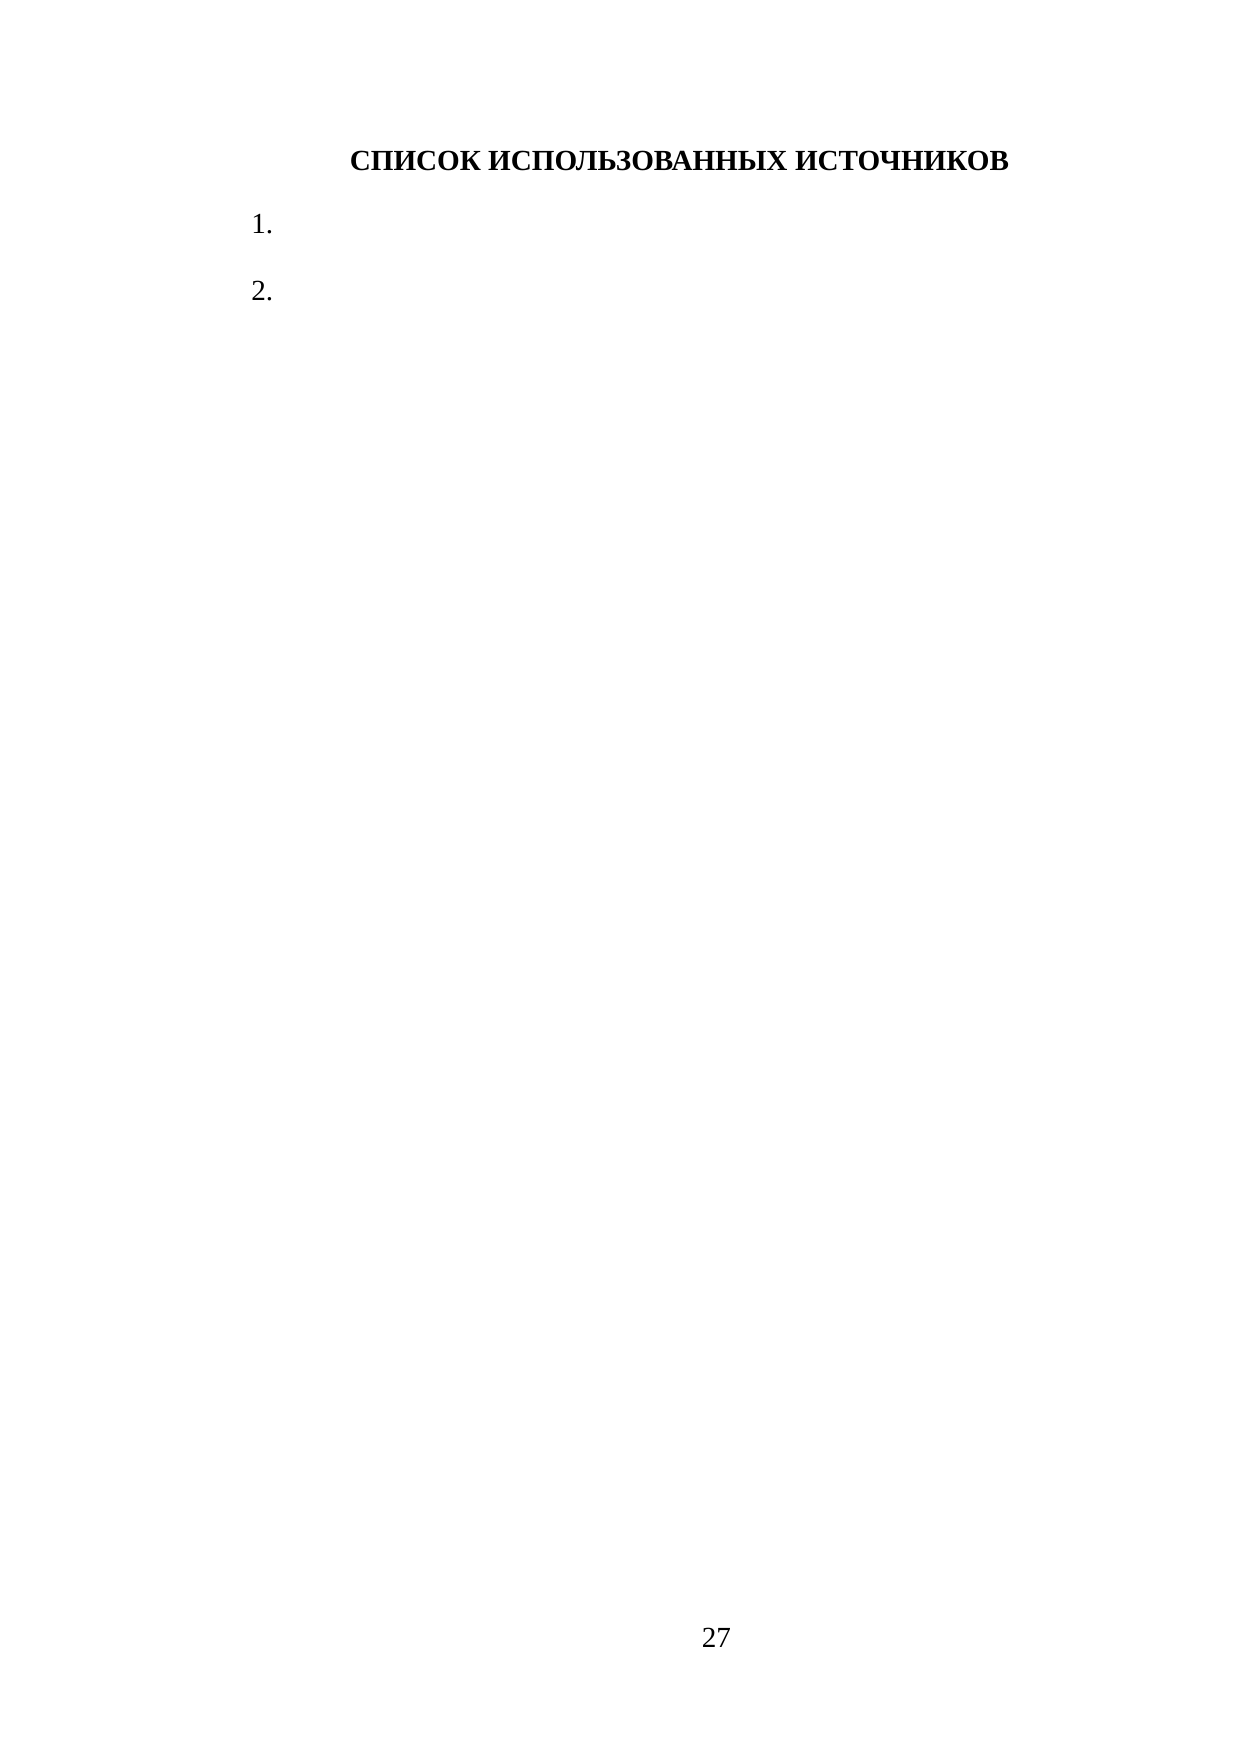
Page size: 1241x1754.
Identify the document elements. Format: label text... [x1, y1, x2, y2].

text 1. [177, 206, 1181, 239]
text 2. [177, 273, 1181, 306]
subtitle Список использованных источников [177, 143, 1181, 177]
